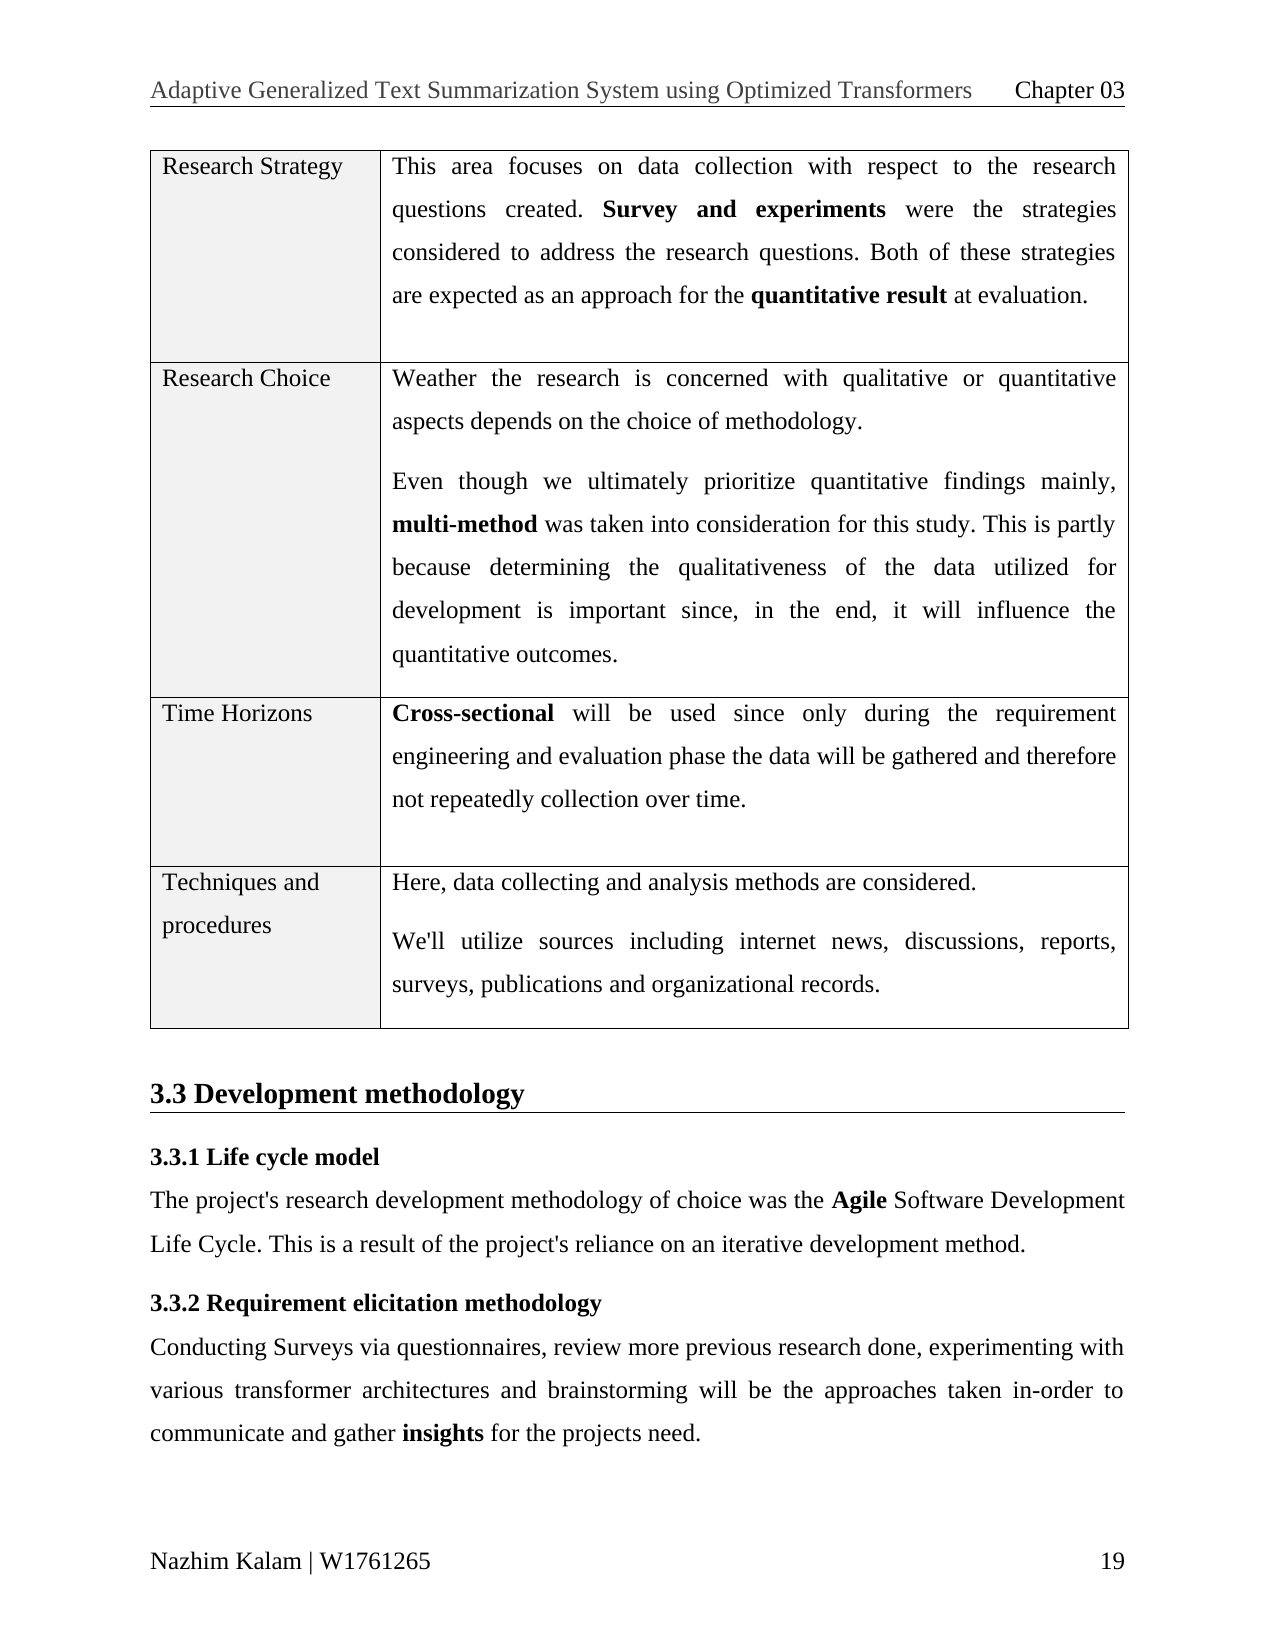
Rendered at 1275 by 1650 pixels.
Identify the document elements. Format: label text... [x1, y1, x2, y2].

table_cell Research Strategy [151, 151, 380, 362]
table_cell Time Horizons [151, 698, 380, 866]
text The project's research development methodology of choice was the Agile Software Development Life Cycle. This is a result of the project's reliance on an iterative development method. [150, 1186, 1125, 1257]
table_cell Techniques and procedures [151, 867, 380, 1028]
table_cell Weather the research is concerned with qualitative or quantitative aspects depends on the choice of methodology. Even though we ultimately prioritize quantitative findings mainly, multi-method was taken into consideration for this study. This is partly because determining the qualitativeness of the data utilized for development is important since, in the end, it will influence the quantitative outcomes. [381, 363, 1128, 697]
subtitle 3.3.2 Requirement elicitation methodology [150, 1288, 1125, 1317]
table_cell Cross-sectional will be used since only during the requirement engineering and evaluation phase the data will be gathered and therefore not repeatedly collection over time. [381, 698, 1128, 866]
table_cell This area focuses on data collection with respect to the research questions created. Survey and experiments were the strategies considered to address the research questions. Both of these strategies are expected as an approach for the quantitative result at evaluation. [381, 151, 1128, 362]
table_cell Research Choice [151, 363, 380, 697]
text Conducting Surveys via questionnaires, review more previous research done, experimenting with various transformer architectures and brainstorming will be the approaches taken in-order to communicate and gather insights for the projects need. [150, 1332, 1125, 1447]
subtitle 3.3.1 Life cycle model [150, 1142, 1125, 1171]
table_cell Here, data collecting and analysis methods are considered. We'll utilize sources including internet news, discussions, reports, surveys, publications and organizational records. [381, 867, 1128, 1028]
subtitle 3.3 Development methodology [150, 1076, 1125, 1112]
